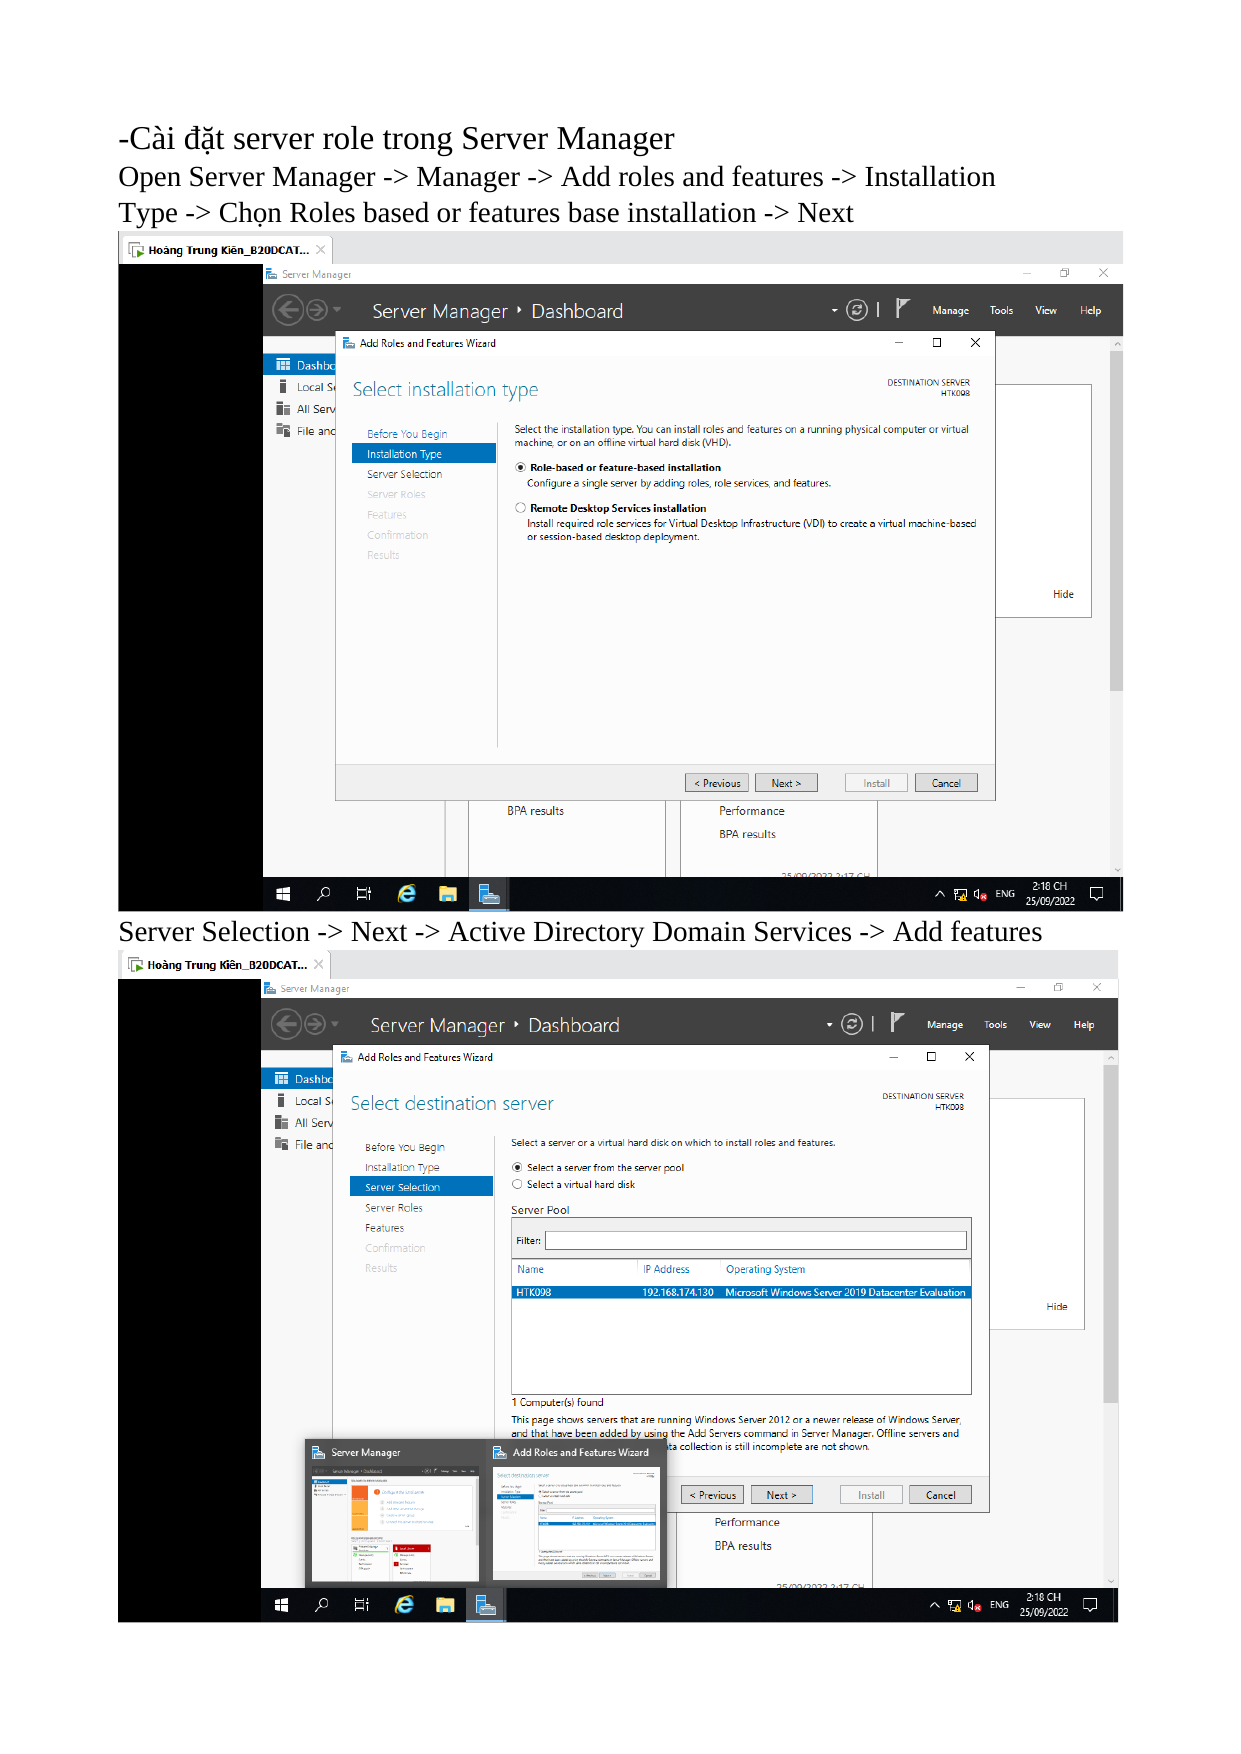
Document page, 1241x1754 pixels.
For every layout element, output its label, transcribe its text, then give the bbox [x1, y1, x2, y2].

text -Cài đặt server role trong Server Manager [118, 118, 1063, 156]
text Server Selection -> Next -> Active Directory Domain Services -> Add features [118, 914, 1063, 947]
picture [118, 950, 1119, 1623]
picture [118, 231, 1124, 912]
text Open Server Manager -> Manager -> Add roles and features -> Installation Type -> Chọn Roles based or features base installation -> Next [118, 159, 1063, 229]
